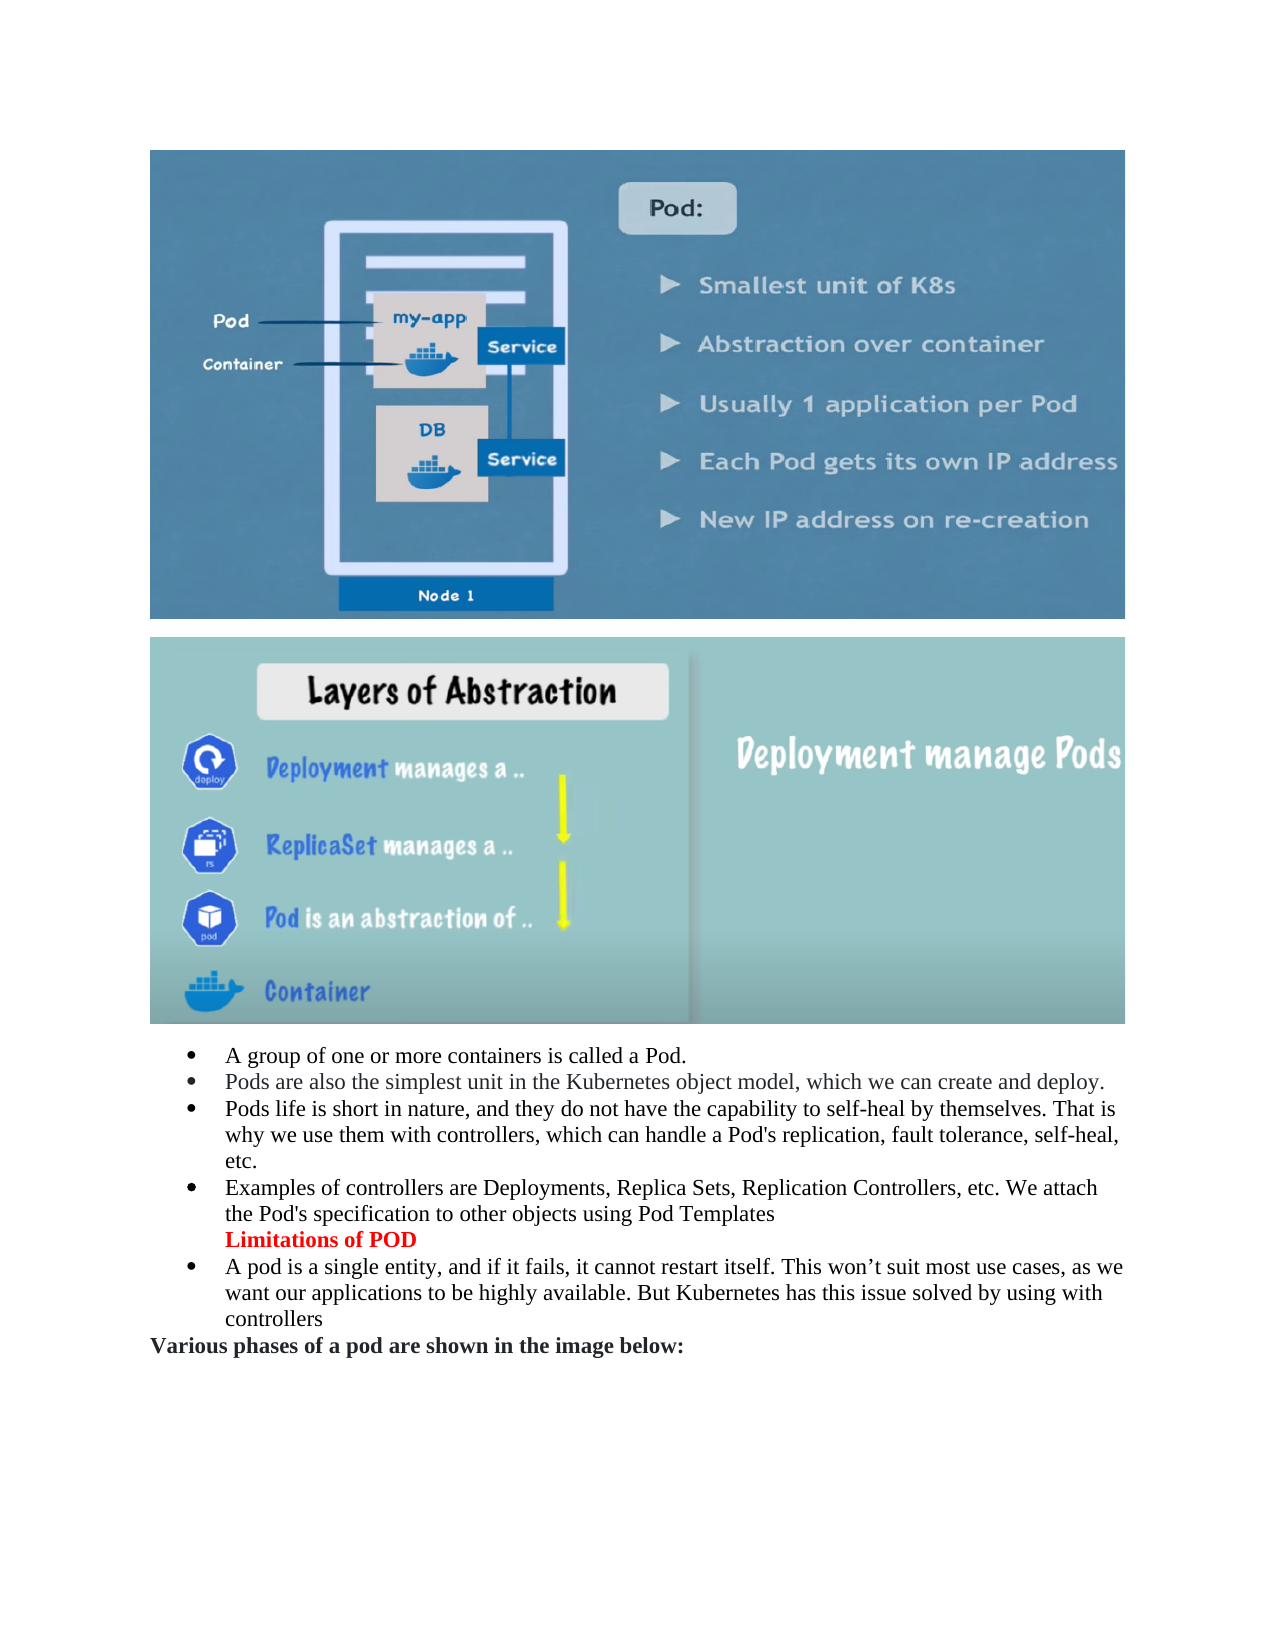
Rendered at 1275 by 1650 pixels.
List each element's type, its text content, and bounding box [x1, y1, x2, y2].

list Examples of controllers are Deployments, Replica Sets, Replication Controllers, etc. We attach the Pod's specification to other objects using Pod Templates [187, 1174, 1125, 1226]
list Limitations of POD [225, 1226, 1125, 1253]
list Pods are also the simplest unit in the Kubernetes object model, which we can create and deploy. [187, 1068, 1125, 1095]
list A pod is a single entity, and if it fails, it cannot restart itself. This won’t suit most use cases, as we want our applications to be highly available. But Kubernetes has this issue solved by using with controllers [187, 1253, 1125, 1332]
list A group of one or more containers is called a Pod. [187, 1042, 1125, 1068]
picture [150, 637, 1125, 1024]
picture [150, 150, 1125, 619]
text Various phases of a pod are shown in the image below: [150, 1332, 1125, 1358]
list Pods life is short in nature, and they do not have the capability to self-heal by themselves. That is why we use them with controllers, which can handle a Pod's replication, fault tolerance, self-heal, etc. [187, 1095, 1125, 1174]
